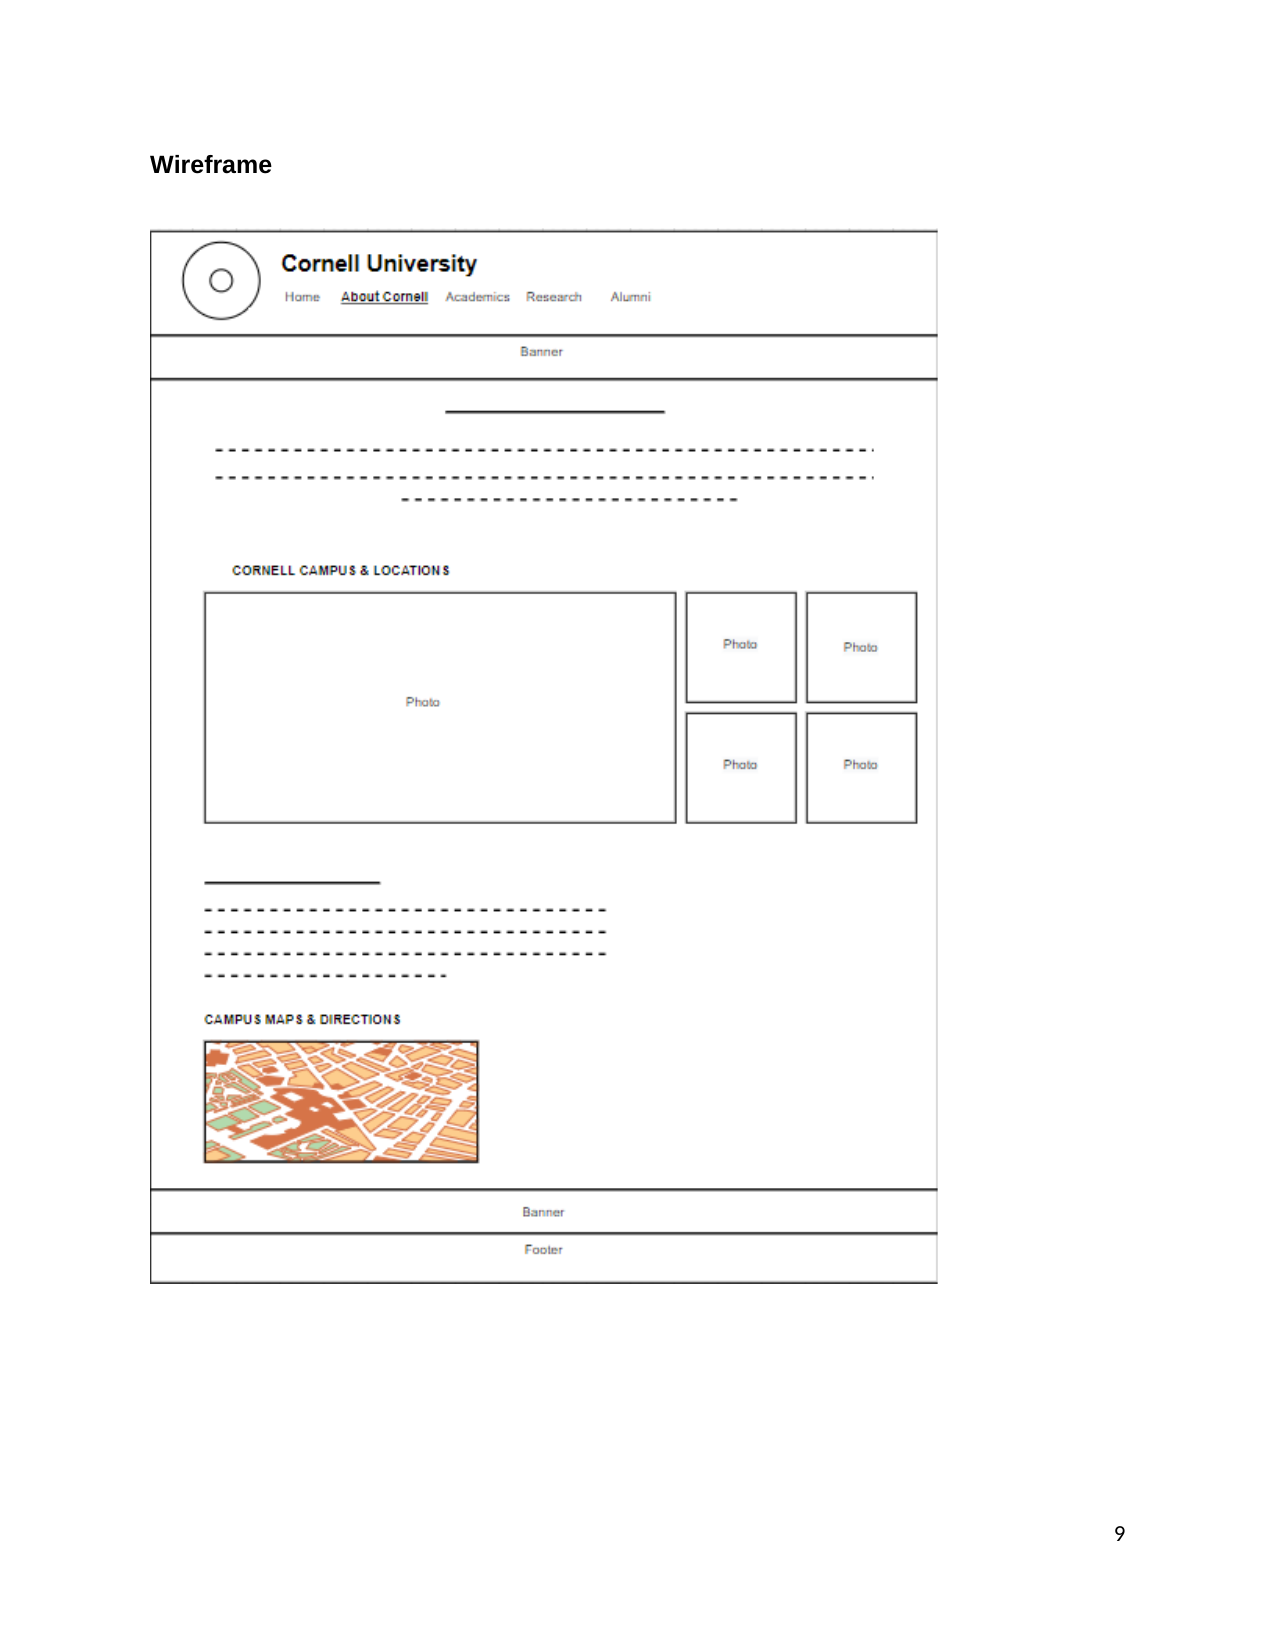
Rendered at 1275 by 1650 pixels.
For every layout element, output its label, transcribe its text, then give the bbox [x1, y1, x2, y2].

text Wireframe [150, 150, 1125, 179]
picture [150, 228, 938, 1284]
